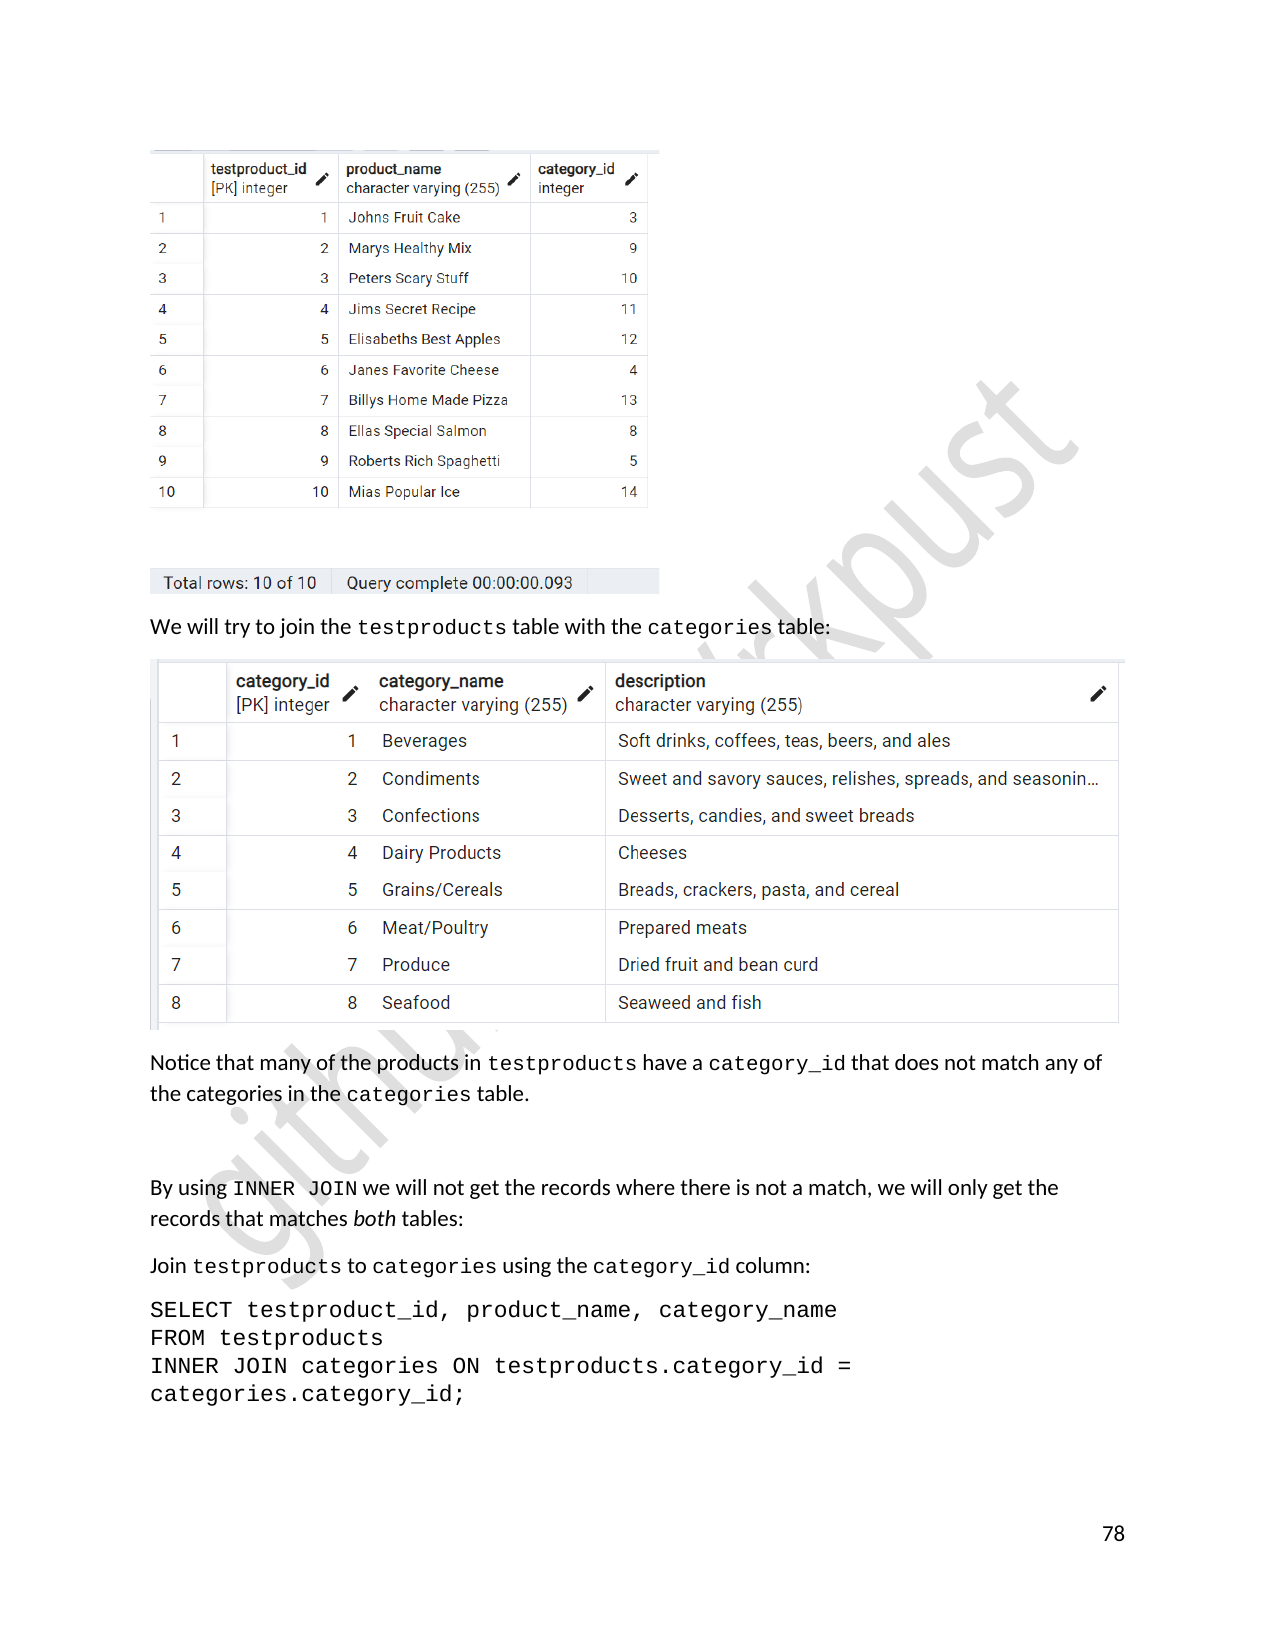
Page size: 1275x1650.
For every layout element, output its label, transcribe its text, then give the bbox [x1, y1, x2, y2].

picture [150, 659, 1125, 1030]
text Join testproducts to categories using the category_id column: [150, 1251, 1125, 1280]
picture [150, 150, 660, 594]
text SELECT testproduct_id, product_name, category_name FROM testproducts INNER JOIN categories ON testproducts.category_id = categories.category_id; [150, 1298, 1125, 1408]
text We will try to join the testproducts table with the categories table: [150, 612, 1125, 641]
text By using INNER JOIN we will not get the records where there is not a match, we will only get the records that matches both tables: [150, 1173, 1125, 1232]
text Notice that many of the products in testproducts have a category_id that does not match any of the categories in the categories table. [150, 1048, 1125, 1108]
